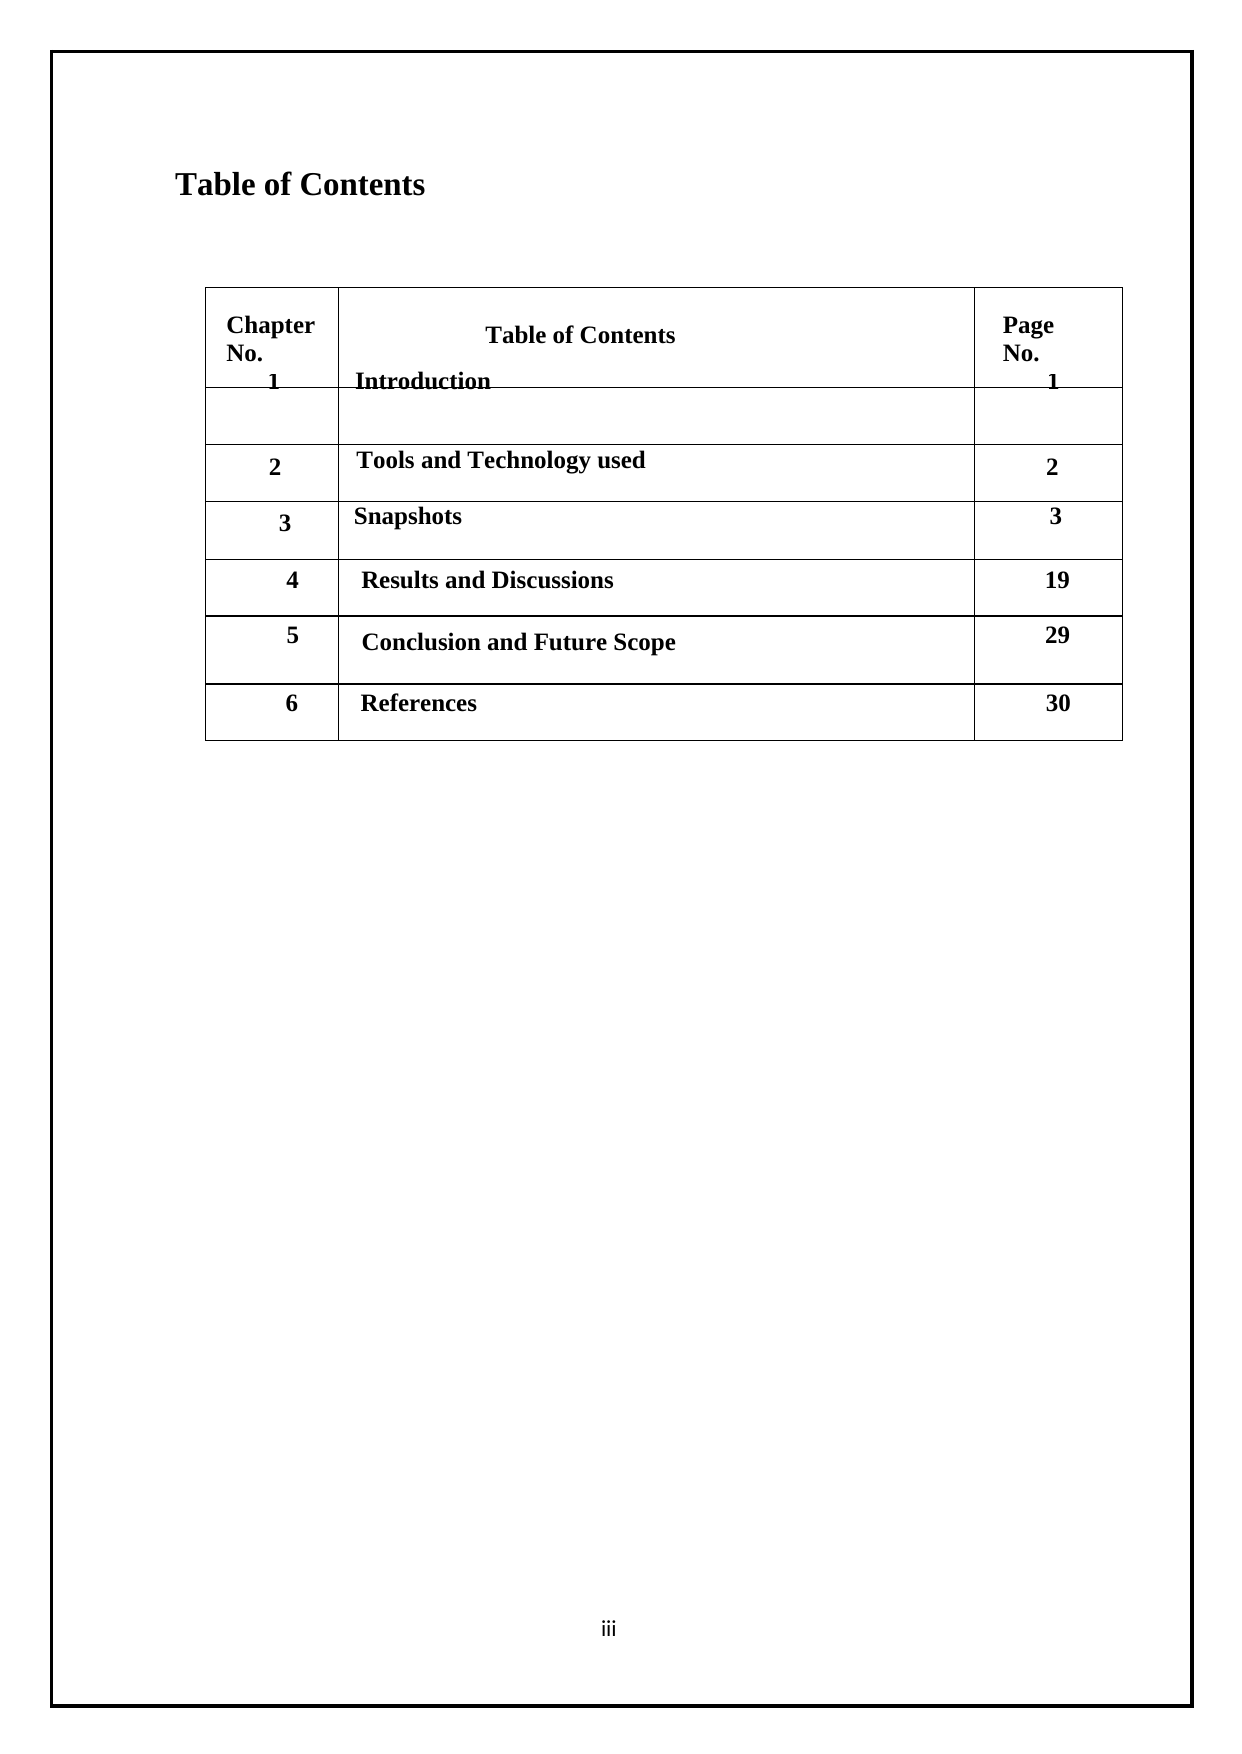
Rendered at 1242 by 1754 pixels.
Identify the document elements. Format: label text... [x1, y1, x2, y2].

text iii [596, 1614, 621, 1642]
text Table of Contents [175, 164, 1077, 202]
text 1 Introduction 1 [264, 366, 1063, 395]
text 3 Snapshots 3 [274, 503, 1066, 536]
text 4 Results and Discussions 19 [279, 566, 1077, 593]
text 6 References 30 [279, 689, 1077, 716]
text 5 Conclusion and Future Scope 29 [279, 622, 1077, 655]
text 2 Tools and Technology used 2 [263, 445, 1063, 481]
